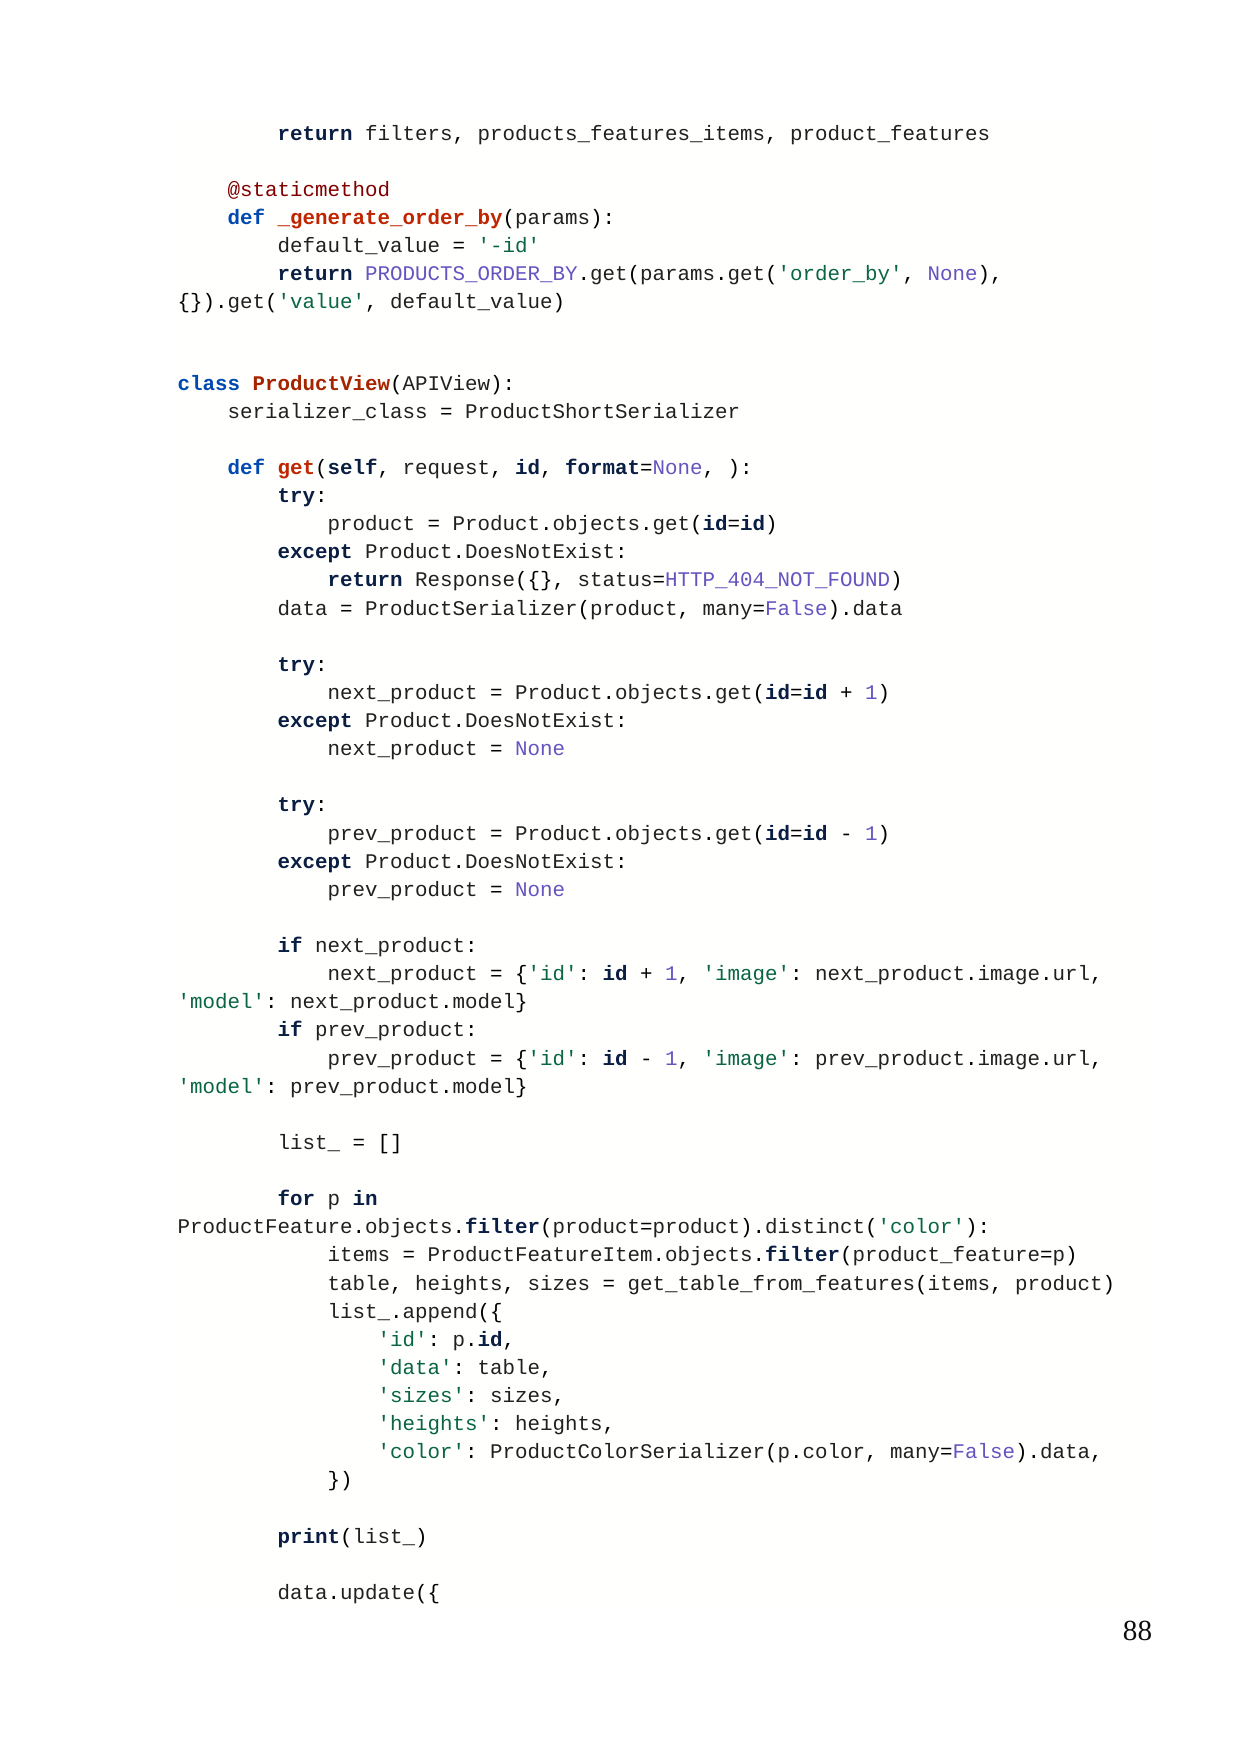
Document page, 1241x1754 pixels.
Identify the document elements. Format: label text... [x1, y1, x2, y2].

text 'heights': heights, [177, 1409, 1152, 1437]
text return filters, products_features_items, product_features [177, 118, 1152, 146]
text 'data': table, [177, 1352, 1152, 1381]
text print(list_) [177, 1521, 1152, 1549]
text return Response({}, status=HTTP_404_NOT_FOUND) [177, 565, 1152, 593]
text except Product.DoesNotExist: [177, 846, 1152, 874]
text next_product = {'id': id + 1, 'image': next_product.image.url, 'model': next_product.model} [177, 959, 1152, 1015]
text @staticmethod [177, 174, 1152, 202]
text serializer_class = ProductShortSerializer [177, 396, 1152, 424]
text try: [177, 649, 1152, 677]
text try: [177, 790, 1152, 818]
text def get(self, request, id, format=None, ): [177, 452, 1152, 481]
text except Product.DoesNotExist: [177, 706, 1152, 734]
text if prev_product: [177, 1015, 1152, 1043]
text try: [177, 481, 1152, 509]
text prev_product = Product.objects.get(id=id - 1) [177, 818, 1152, 846]
text for p in ProductFeature.objects.filter(product=product).distinct('color'): [177, 1184, 1152, 1240]
text default_value = '-id' [177, 231, 1152, 259]
text table, heights, sizes = get_table_from_features(items, product) [177, 1268, 1152, 1296]
text if next_product: [177, 931, 1152, 959]
text 'id': p.id, [177, 1324, 1152, 1352]
text list_.append({ [177, 1296, 1152, 1324]
text next_product = Product.objects.get(id=id + 1) [177, 677, 1152, 706]
text items = ProductFeatureItem.objects.filter(product_feature=p) [177, 1240, 1152, 1268]
text 'sizes': sizes, [177, 1381, 1152, 1409]
text prev_product = None [177, 874, 1152, 902]
text return PRODUCTS_ORDER_BY.get(params.get('order_by', None), {}).get('value', default_value) [177, 259, 1152, 315]
text class ProductView(APIView): [177, 368, 1152, 396]
text data = ProductSerializer(product, many=False).data [177, 593, 1152, 621]
text next_product = None [177, 734, 1152, 762]
text except Product.DoesNotExist: [177, 537, 1152, 565]
text list_ = [] [177, 1127, 1152, 1156]
text product = Product.objects.get(id=id) [177, 509, 1152, 537]
text def _generate_order_by(params): [177, 202, 1152, 231]
text }) [177, 1465, 1152, 1493]
text prev_product = {'id': id - 1, 'image': prev_product.image.url, 'model': prev_product.model} [177, 1043, 1152, 1099]
text 'color': ProductColorSerializer(p.color, many=False).data, [177, 1437, 1152, 1465]
text data.update({ [177, 1577, 1152, 1606]
